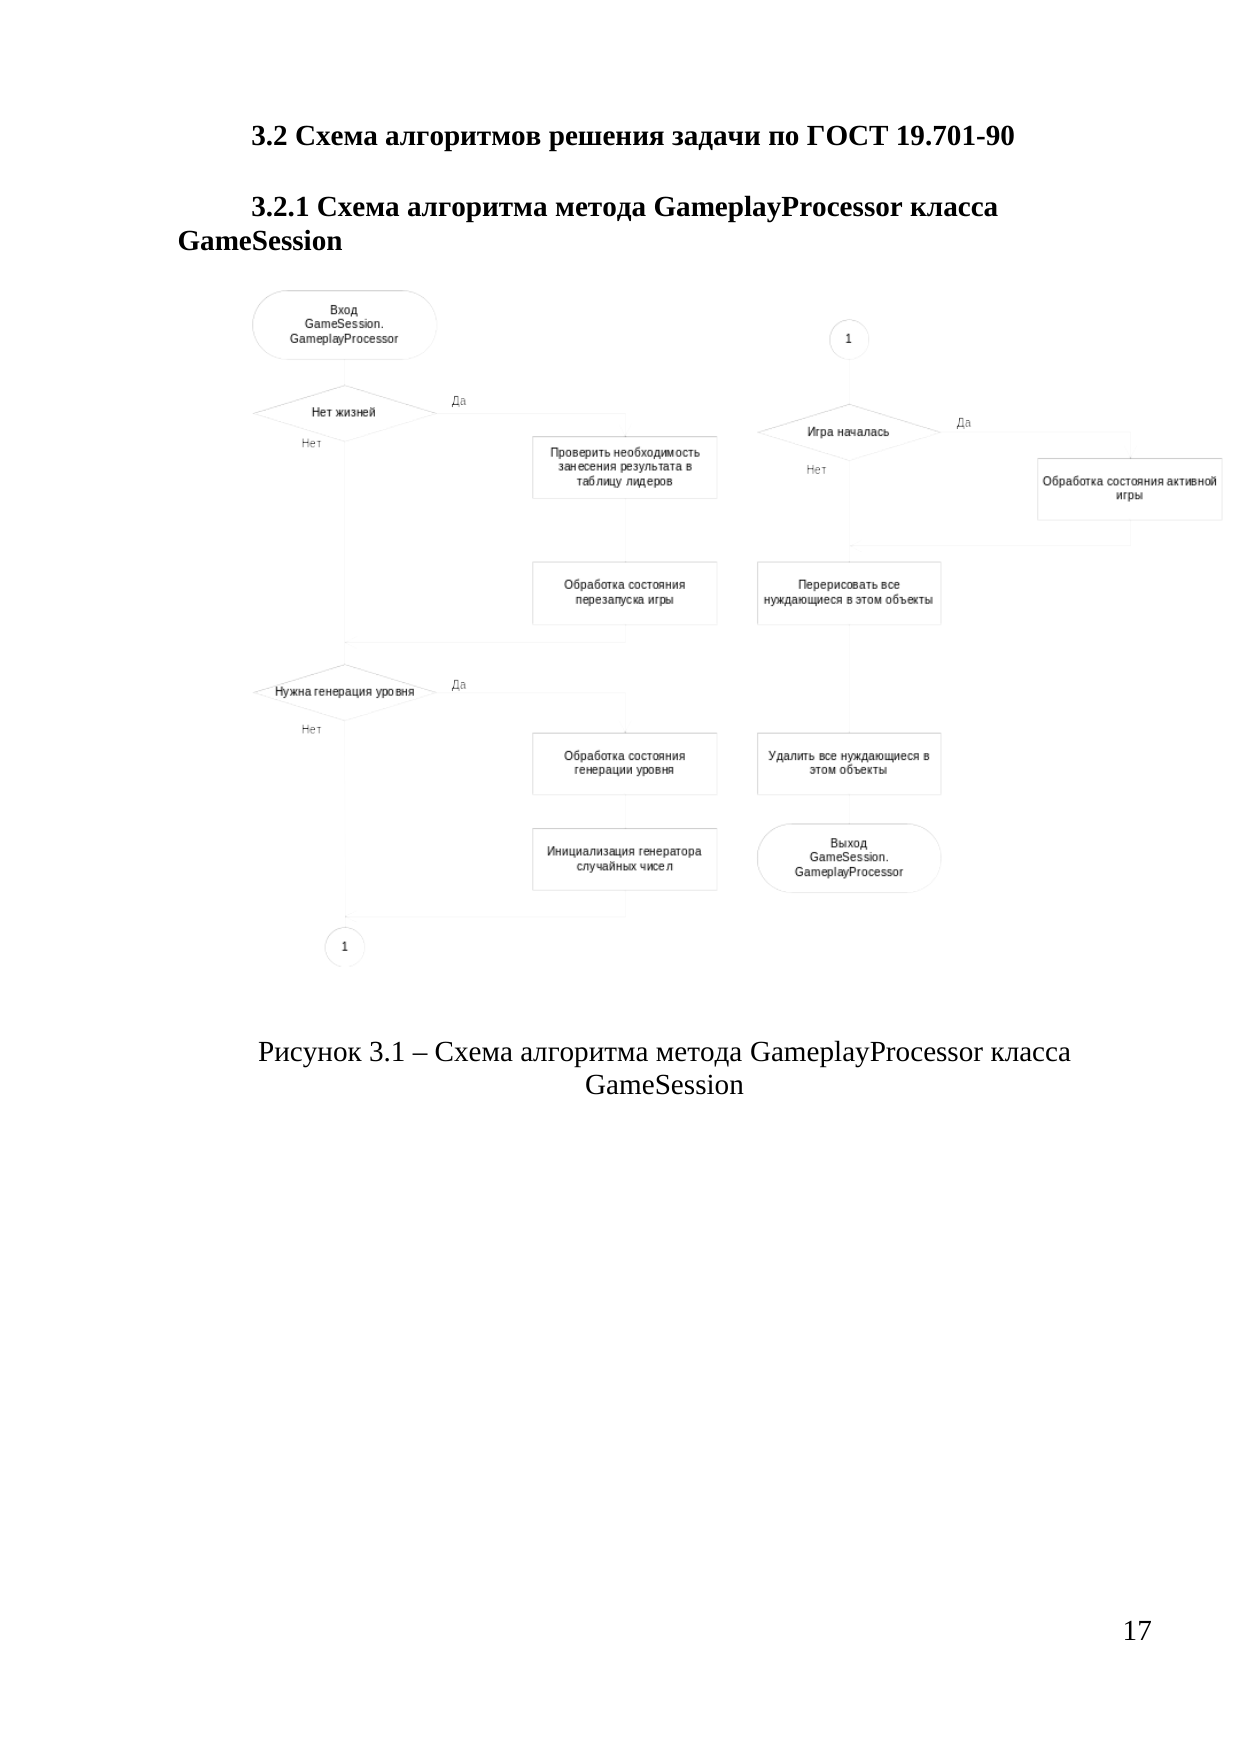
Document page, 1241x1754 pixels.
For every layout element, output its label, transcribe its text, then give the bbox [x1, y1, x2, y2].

subtitle Схема алгоритмов решения задачи по ГОСТ 19.701-90 [177, 118, 1152, 152]
text Рисунок 3.1 – Схема алгоритма метода GameplayProcessor класса GameSession [177, 1034, 1152, 1101]
subtitle Схема алгоритма метода GameplayProcessor класса GameSession [177, 189, 1152, 256]
